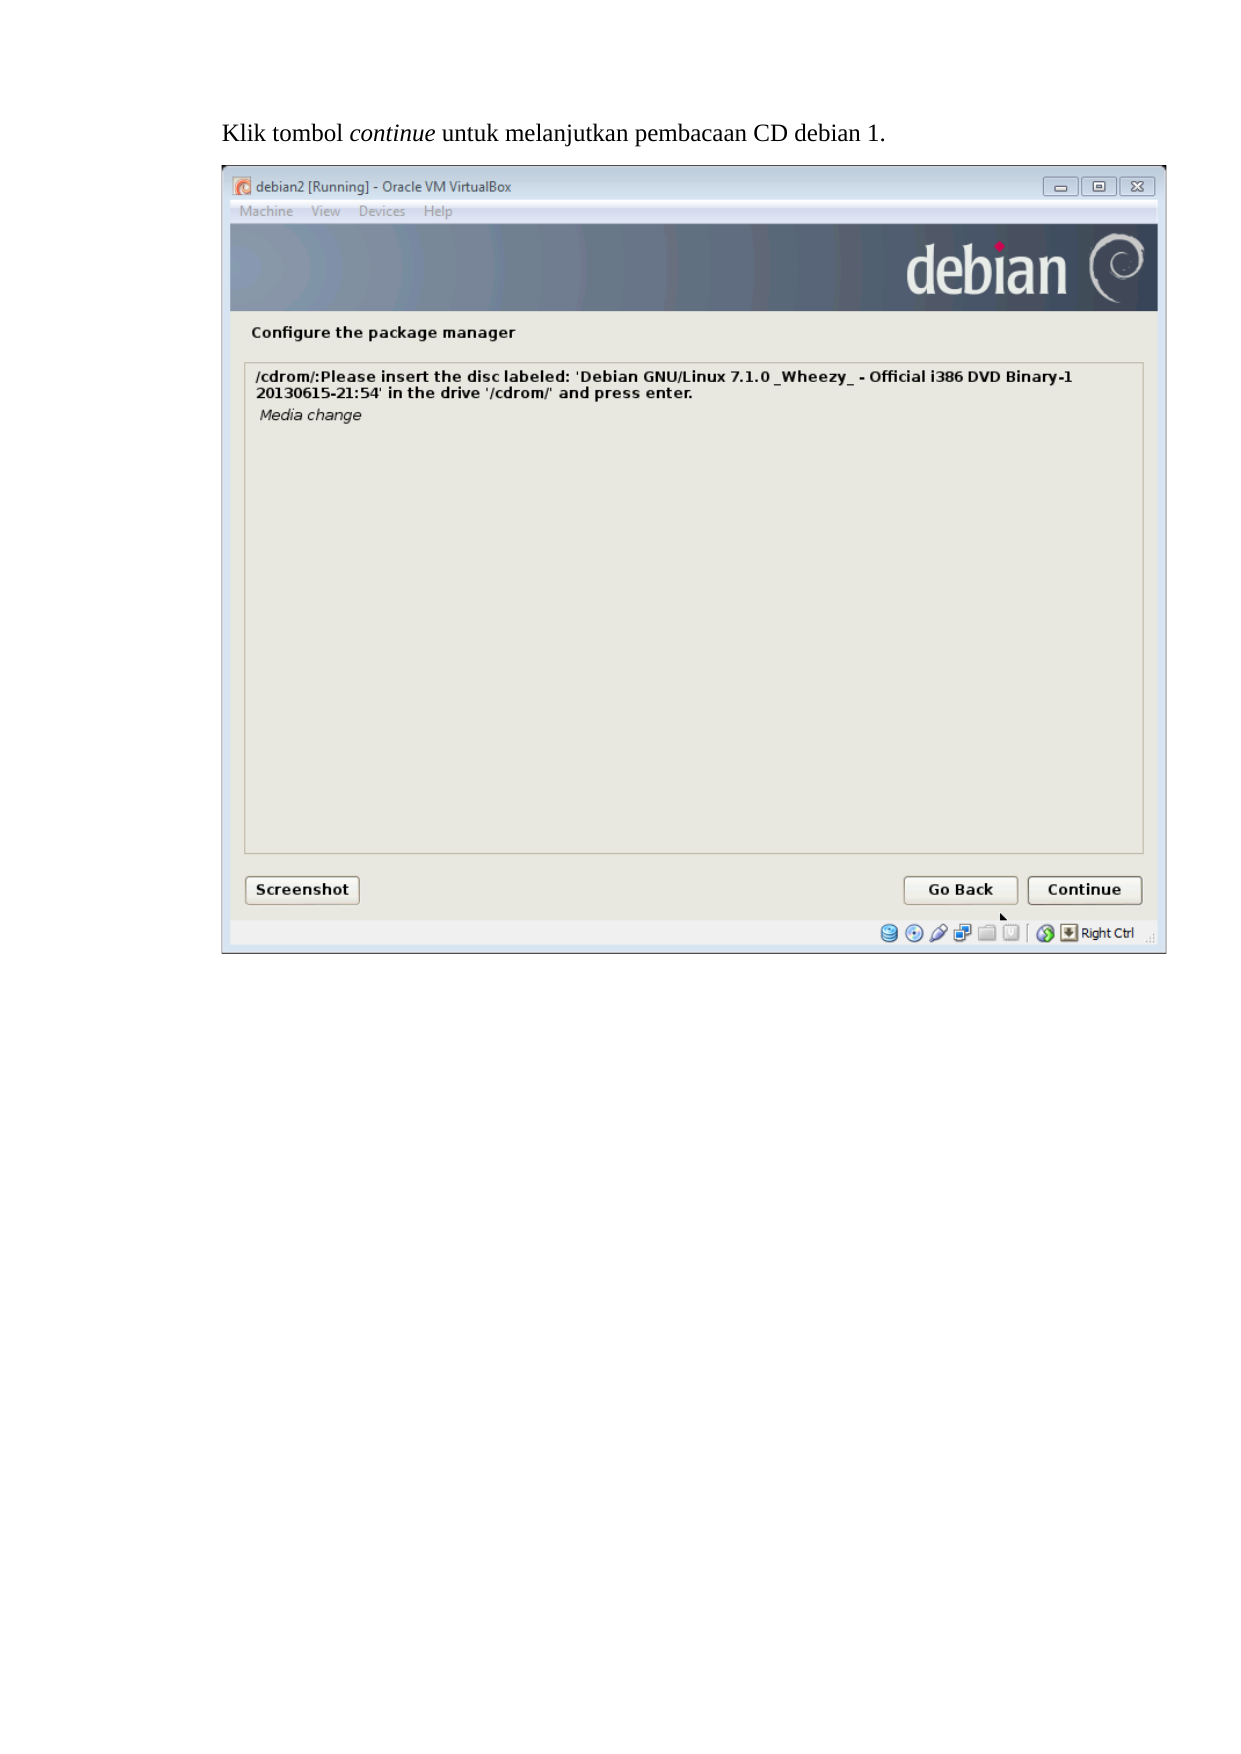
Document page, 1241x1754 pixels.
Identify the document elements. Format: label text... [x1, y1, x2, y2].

text Klik tombol continue untuk melanjutkan pembacaan CD debian 1. [222, 118, 1122, 147]
